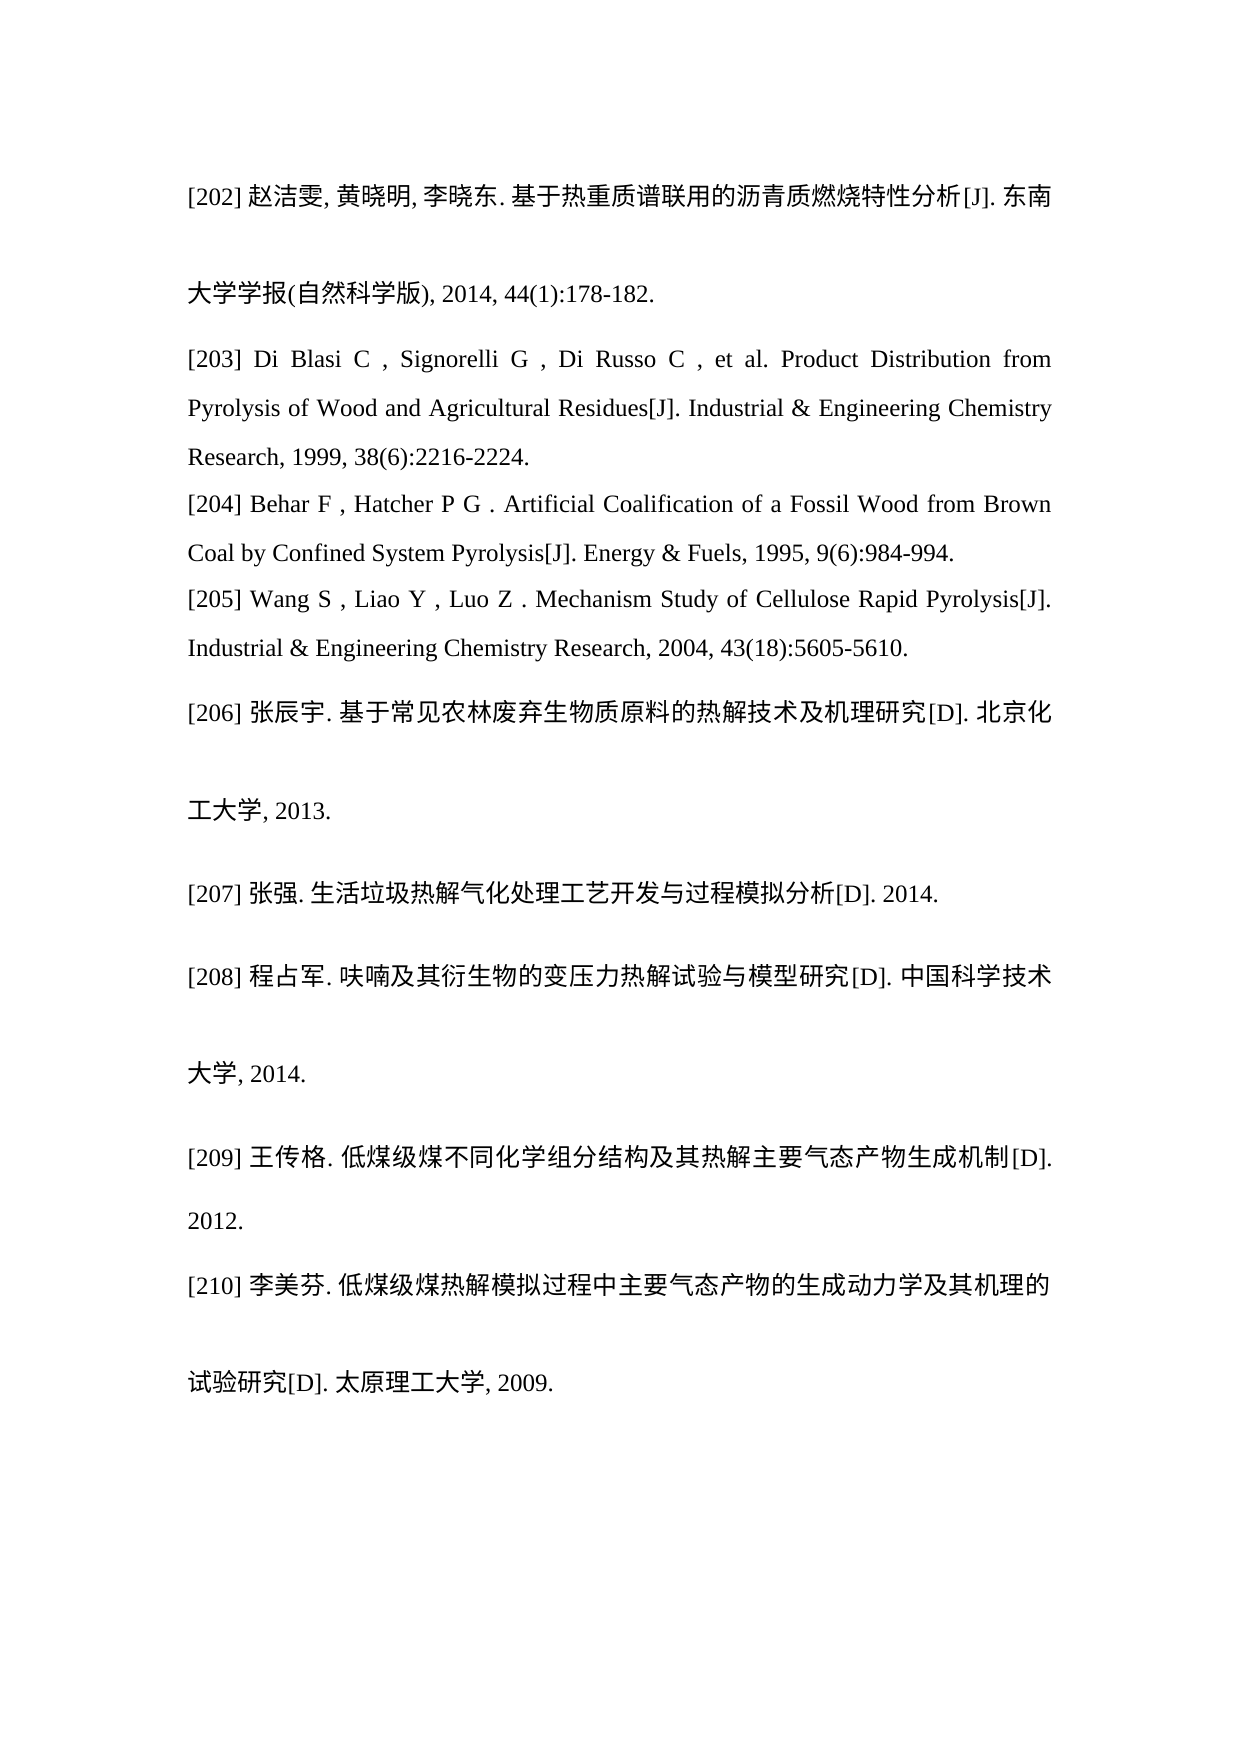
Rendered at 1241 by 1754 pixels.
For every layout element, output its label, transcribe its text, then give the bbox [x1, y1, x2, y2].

text [209] 王传格. 低煤级煤不同化学组分结构及其热解主要气态产物生成机制[D]. 2012. [187, 1123, 1053, 1236]
text [207] 张强. 生活垃圾热解气化处理工艺开发与过程模拟分析[D]. 2014. [187, 859, 1053, 924]
text [203] Di Blasi C , Signorelli G , Di Russo C , et al. Product Distribution from Pyrolysis of Wood and Agricultural Residues[J]. Industrial & Engineering Chemistry Research, 1999, 38(6):2216-2224. [187, 343, 1053, 473]
text [205] Wang S , Liao Y , Luo Z . Mechanism Study of Cellulose Rapid Pyrolysis[J]. Industrial & Engineering Chemistry Research, 2004, 43(18):5605-5610. [187, 583, 1053, 664]
text [202] 赵洁雯, 黄晓明, 李晓东. 基于热重质谱联用的沥青质燃烧特性分析[J]. 东南大学学报(自然科学版), 2014, 44(1):178-182. [187, 162, 1053, 324]
text [210] 李美芬. 低煤级煤热解模拟过程中主要气态产物的生成动力学及其机理的试验研究[D]. 太原理工大学, 2009. [187, 1251, 1053, 1413]
text [208] 程占军. 呋喃及其衍生物的变压力热解试验与模型研究[D]. 中国科学技术大学, 2014. [187, 942, 1053, 1104]
text [204] Behar F , Hatcher P G . Artificial Coalification of a Fossil Wood from Brown Coal by Confined System Pyrolysis[J]. Energy & Fuels, 1995, 9(6):984-994. [187, 487, 1053, 568]
text [206] 张辰宇. 基于常见农林废弃生物质原料的热解技术及机理研究[D]. 北京化工大学, 2013. [187, 678, 1053, 841]
